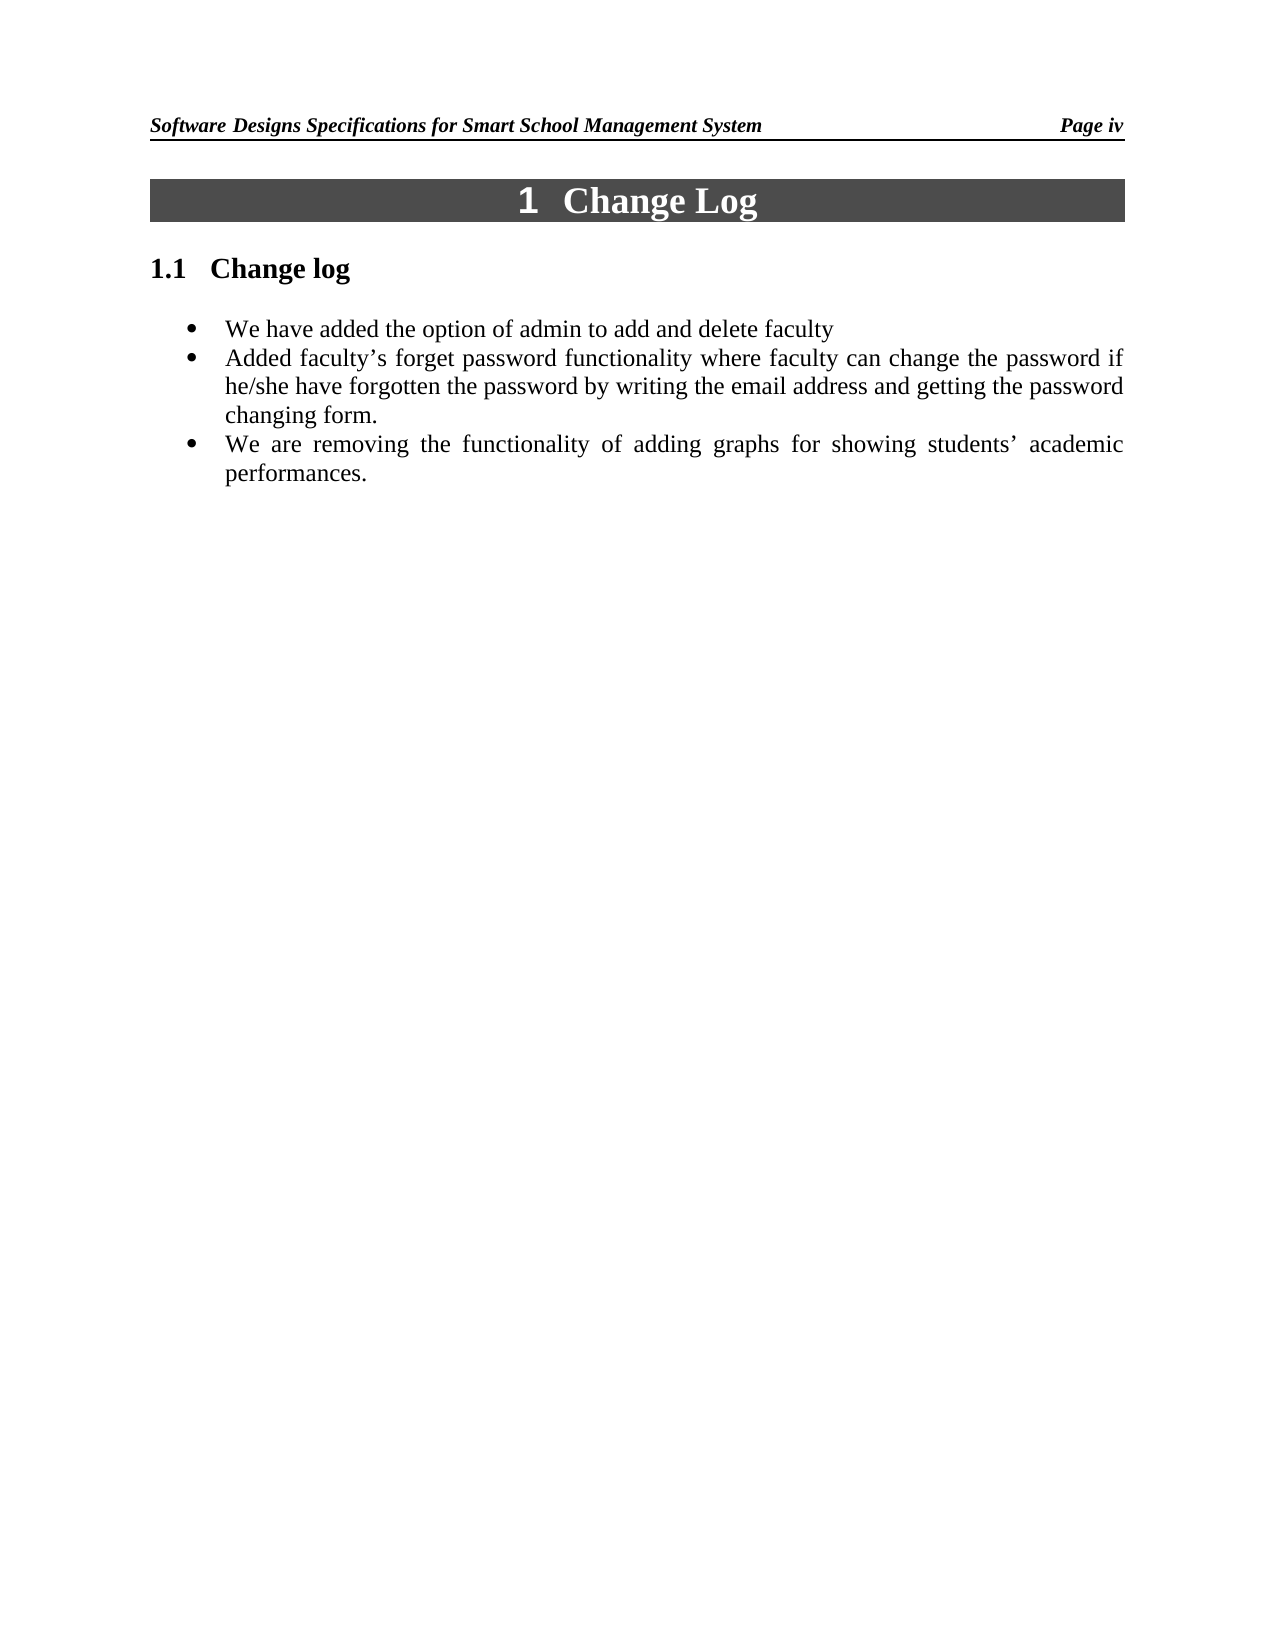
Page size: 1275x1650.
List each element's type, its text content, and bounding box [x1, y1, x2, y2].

list Added faculty’s forget password functionality where faculty can change the password if he/she have forgotten the password by writing the email address and getting the password changing form. [187, 343, 1125, 429]
subtitle Change log [150, 251, 1125, 285]
list We are removing the functionality of adding graphs for showing students’ academic performances. [187, 429, 1125, 486]
list We have added the option of admin to add and delete faculty [187, 314, 1125, 343]
subtitle Change Log [150, 179, 1125, 222]
